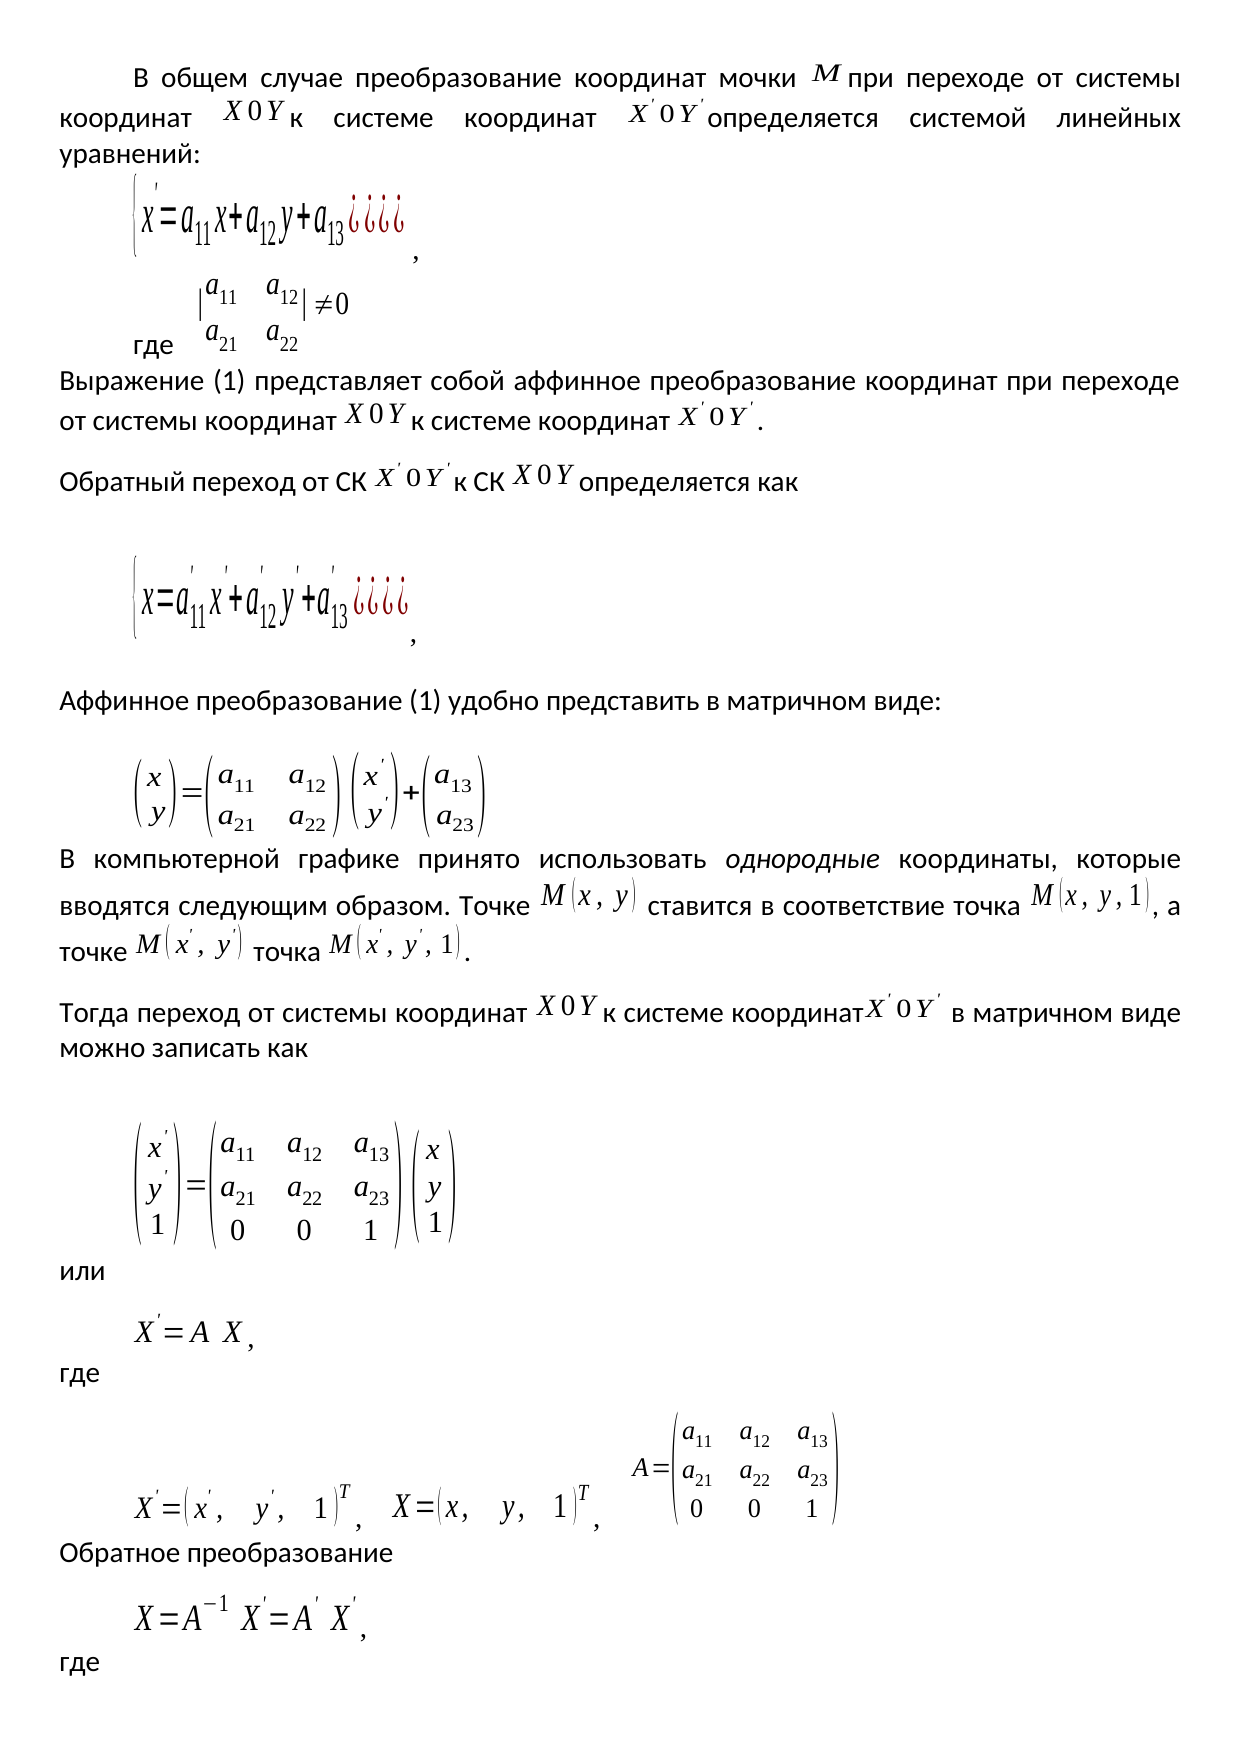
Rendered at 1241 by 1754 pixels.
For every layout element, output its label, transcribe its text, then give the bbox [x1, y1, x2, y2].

text В общем случае преобразование координат мочки при переходе от системы координат к системе координат определяется системой линейных уравнений: [59, 59, 1181, 170]
text где [59, 266, 1181, 362]
text где [59, 1643, 1181, 1679]
text Обратный переход от СК к СК определяется как [59, 459, 1181, 499]
text , [59, 170, 1181, 266]
text В компьютерной графике принято использовать однородные координаты, которые вводятся следующим образом. Точке ставится в соответствие точка , а точке точка . [59, 840, 1181, 968]
text Выражение (1) представляет собой аффинное преобразование координат при переходе от системы координат к системе координат . [59, 362, 1181, 438]
text , [59, 1309, 1181, 1354]
text , [59, 553, 1181, 648]
text где [59, 1354, 1181, 1390]
text , , [59, 1411, 1181, 1534]
text , [59, 1590, 1181, 1643]
text или [59, 1252, 1181, 1288]
text Аффинное преобразование (1) удобно представить в матричном виде: [59, 682, 1181, 718]
text Обратное преобразование [59, 1534, 1181, 1569]
text Тогда переход от системы координат к системе координат в матричном виде можно записать как [59, 989, 1181, 1065]
